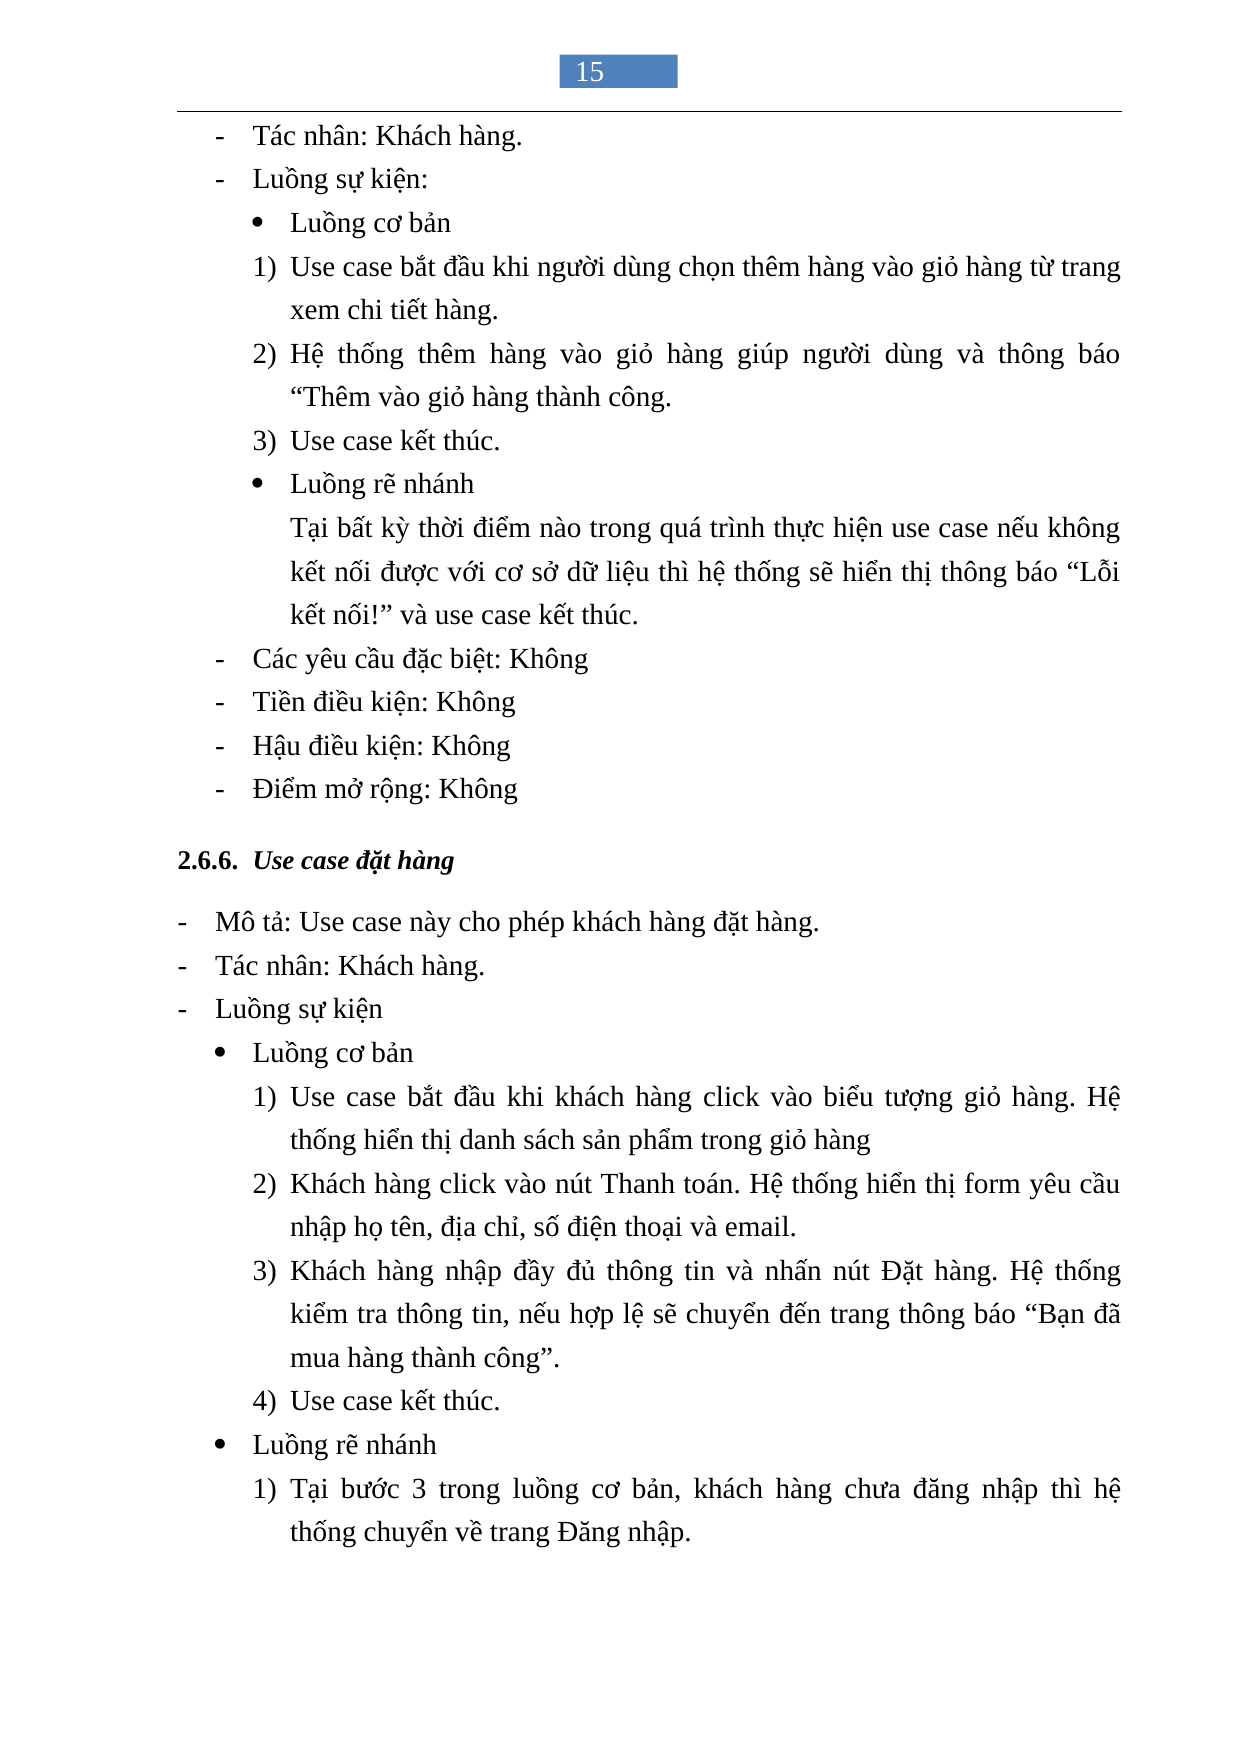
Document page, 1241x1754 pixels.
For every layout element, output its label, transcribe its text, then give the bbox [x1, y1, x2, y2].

list Tại bước 3 trong luồng cơ bản, khách hàng chưa đăng nhập thì hệ thống chuyển về trang Đăng nhập. [252, 1471, 1122, 1548]
list Tiền điều kiện: Không [215, 684, 1122, 718]
list Use case bắt đầu khi khách hàng click vào biểu tượng giỏ hàng. Hệ thống hiển thị danh sách sản phẩm trong giỏ hàng [252, 1079, 1122, 1156]
list Luồng cơ bản [215, 1035, 1122, 1069]
list Hệ thống thêm hàng vào giỏ hàng giúp người dùng và thông báo “Thêm vào giỏ hàng thành công. [252, 336, 1122, 413]
list Khách hàng click vào nút Thanh toán. Hệ thống hiển thị form yêu cầu nhập họ tên, địa chỉ, số điện thoại và email. [252, 1166, 1122, 1243]
list Luồng sự kiện: [215, 162, 1122, 195]
list Tác nhân: Khách hàng. [215, 118, 1122, 152]
list Use case bắt đầu khi người dùng chọn thêm hàng vào giỏ hàng từ trang xem chi tiết hàng. [252, 249, 1122, 326]
list Use case kết thúc. [252, 423, 1122, 457]
subtitle Use case đặt hàng [177, 844, 1122, 875]
list Use case kết thúc. [252, 1383, 1122, 1417]
list Hậu điều kiện: Không [215, 728, 1122, 761]
list Luồng rẽ nhánh [215, 1427, 1122, 1461]
list Các yêu cầu đặc biệt: Không [215, 641, 1122, 674]
list Điểm mở rộng: Không [215, 771, 1122, 805]
list Tác nhân: Khách hàng. [177, 948, 1122, 982]
list Mô tả: Use case này cho phép khách hàng đặt hàng. [177, 904, 1122, 938]
list Luồng rẽ nhánh [252, 467, 1122, 500]
list Khách hàng nhập đầy đủ thông tin và nhấn nút Đặt hàng. Hệ thống kiểm tra thông tin, nếu hợp lệ sẽ chuyển đến trang thông báo “Bạn đã mua hàng thành công”. [252, 1253, 1122, 1373]
list Luồng sự kiện [177, 992, 1122, 1025]
list Luồng cơ bản [252, 205, 1122, 239]
